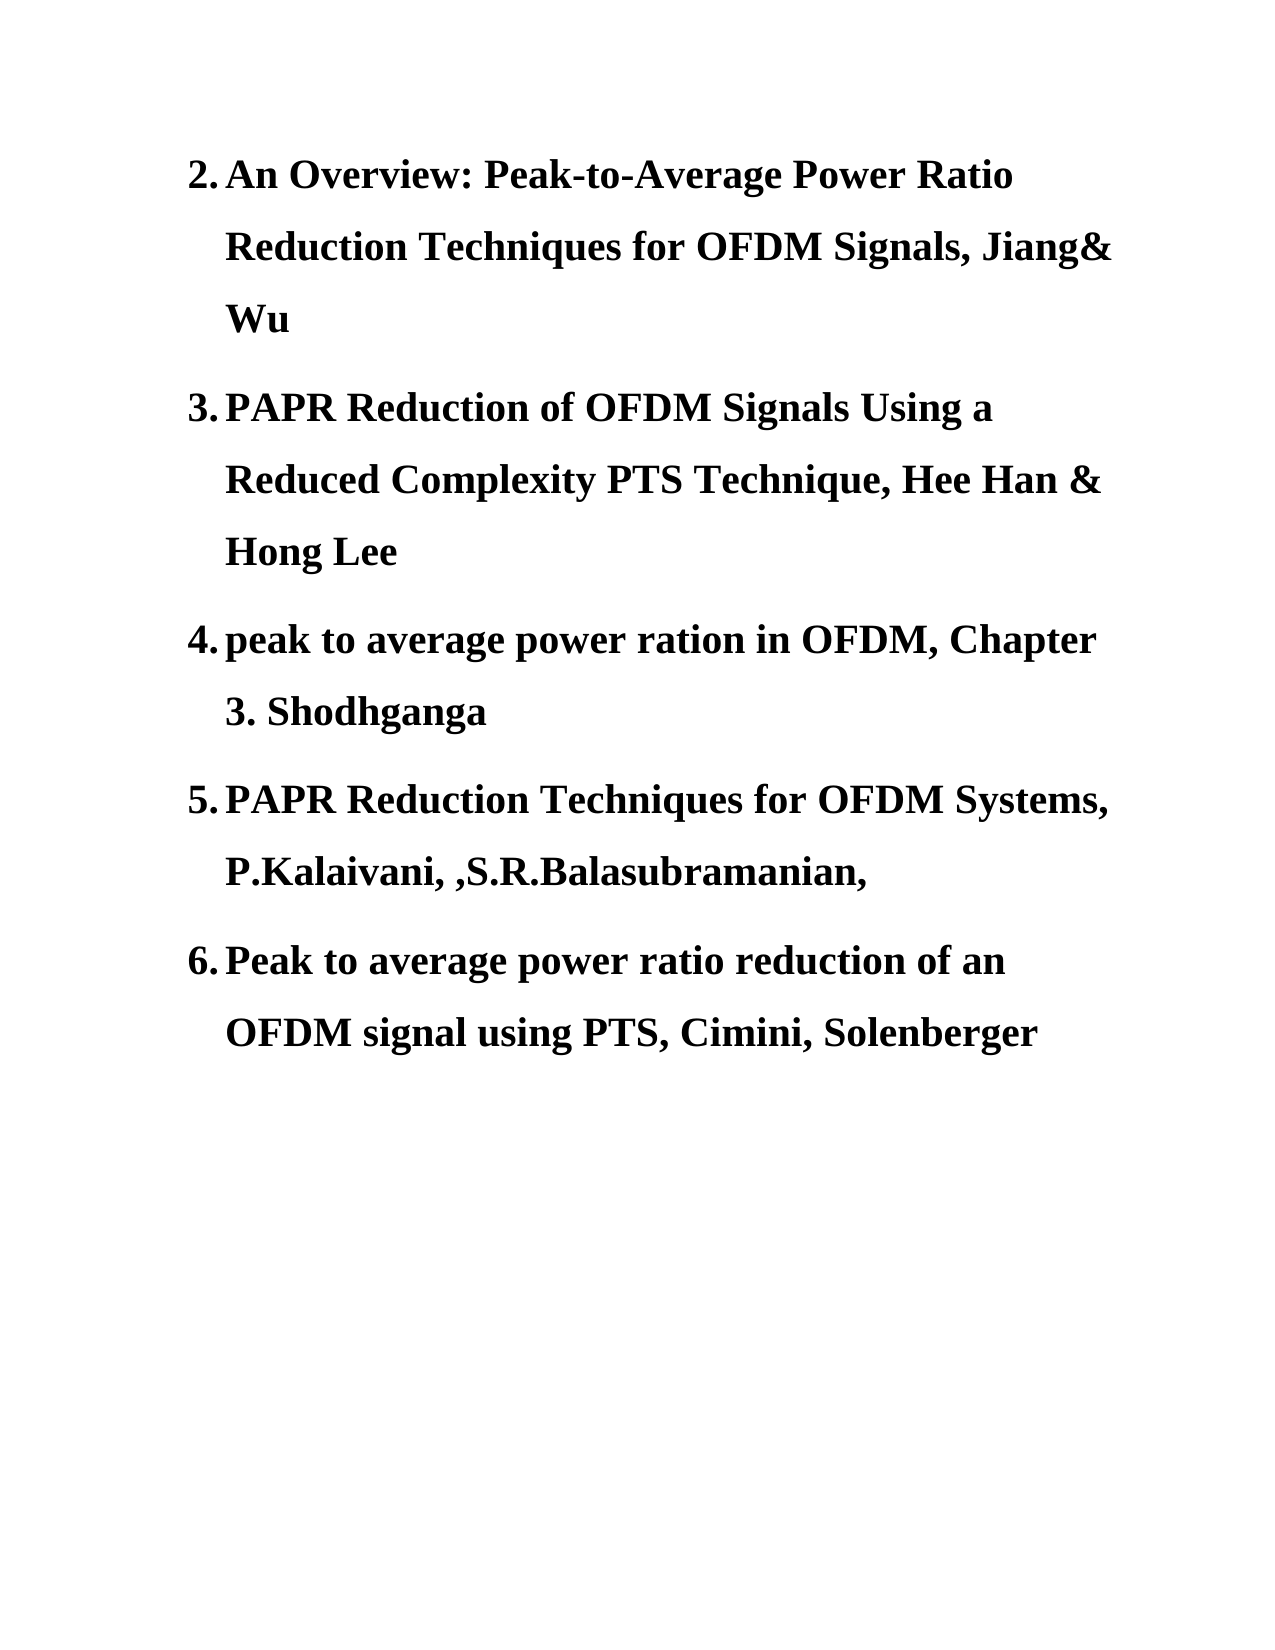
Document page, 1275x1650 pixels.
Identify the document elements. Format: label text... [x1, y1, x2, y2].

list peak to average power ration in OFDM, Chapter 3. Shodhganga [187, 614, 1125, 734]
list An Overview: Peak-to-Average Power Ratio Reduction Techniques for OFDM Signals, Jiang& Wu [187, 150, 1125, 342]
list Peak to average power ratio reduction of an OFDM signal using PTS, Cimini, Solenberger [187, 935, 1125, 1055]
list PAPR Reduction of OFDM Signals Using a Reduced Complexity PTS Technique, Hee Han & Hong Lee [187, 382, 1125, 574]
list PAPR Reduction Techniques for OFDM Systems, P.Kalaivani, ,S.R.Balasubramanian, [187, 775, 1125, 895]
